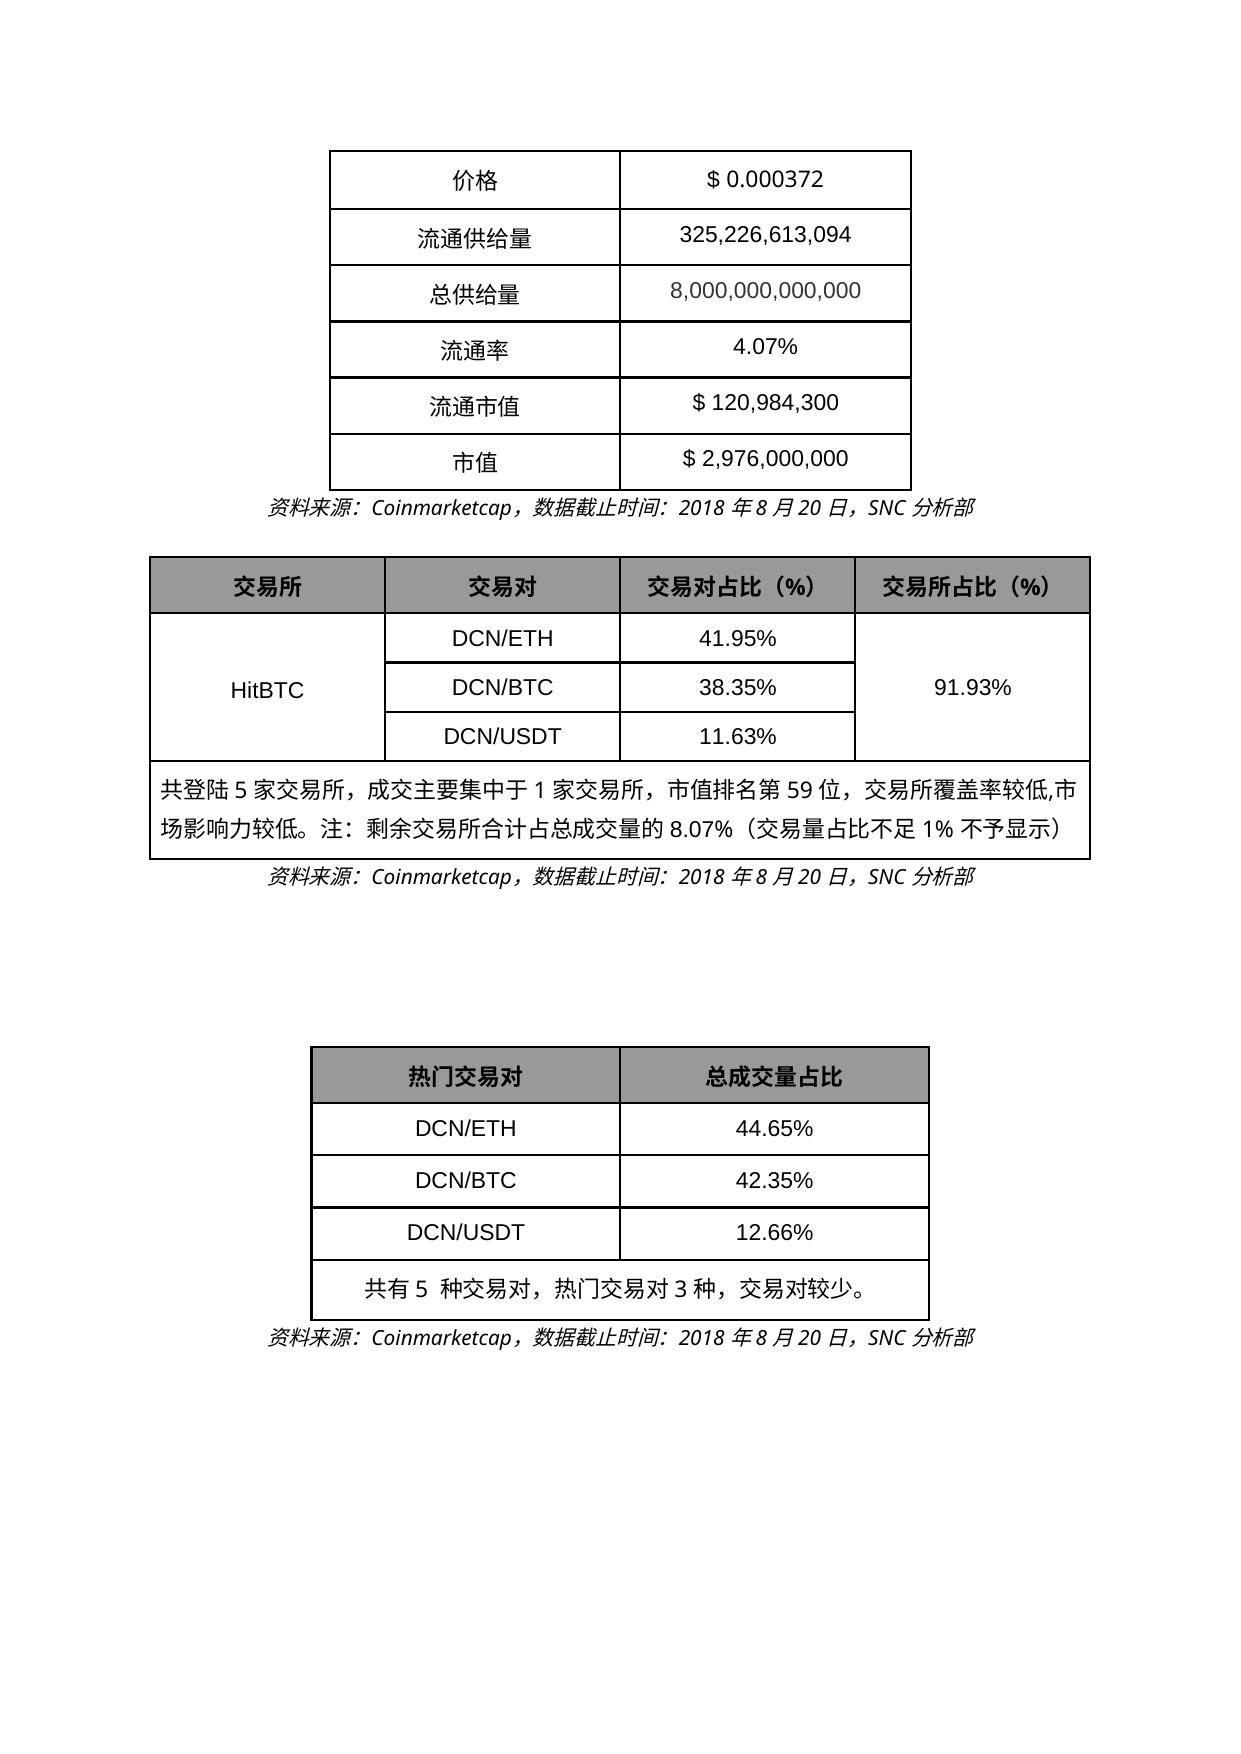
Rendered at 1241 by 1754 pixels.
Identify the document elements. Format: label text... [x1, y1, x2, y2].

table_cell $ 120,984,300 [621, 379, 910, 433]
table_header 交易所占比（%） [856, 558, 1089, 612]
table_cell $ 2,976,000,000 [621, 435, 910, 489]
table_header 交易对 [386, 558, 619, 612]
table_header 交易对占比（%） [621, 558, 854, 612]
table_cell 44.65% [621, 1104, 928, 1154]
table_cell 共登陆 5 家交易所，成交主要集中于 1 家交易所，市值排名第 59 位，交易所覆盖率较低,市场影响力较低。注：剩余交易所合计占总成交量的 8.07%（交易量占比不足 1% 不予显示） [151, 762, 1089, 858]
table_cell DCN/BTC [386, 664, 619, 711]
table_cell 42.35% [621, 1156, 928, 1206]
table_cell DCN/ETH [313, 1104, 619, 1154]
text 资料来源：Coinmarketcap，数据截止时间：2018 年 8 月 20 日，SNC 分析部 [150, 491, 1090, 521]
table_cell 11.63% [621, 713, 854, 760]
text 资料来源：Coinmarketcap，数据截止时间：2018 年 8 月 20 日，SNC 分析部 [150, 860, 1090, 891]
table_cell 325,226,613,094 [621, 210, 910, 264]
table_cell 共有 5 种交易对，热门交易对 3 种，交易对较少。 [313, 1261, 928, 1319]
table_cell 市值 [331, 435, 619, 489]
table_cell 4.07% [621, 323, 910, 376]
table_cell 价格 [331, 152, 619, 208]
table_cell 流通供给量 [331, 210, 619, 264]
table_cell 12.66% [621, 1209, 928, 1258]
table_cell 8,000,000,000,000 [621, 266, 910, 320]
table_cell 流通市值 [331, 379, 619, 433]
table_cell DCN/USDT [313, 1209, 619, 1258]
table_cell 41.95% [621, 614, 854, 661]
table_cell $ 0.000372 [621, 152, 910, 208]
table_cell DCN/BTC [313, 1156, 619, 1206]
table_cell HitBTC [151, 614, 384, 760]
table_cell 38.35% [621, 664, 854, 711]
table_header 交易所 [151, 558, 384, 612]
table_cell DCN/USDT [386, 713, 619, 760]
table_cell DCN/ETH [386, 614, 619, 661]
table_header 热门交易对 [313, 1048, 619, 1102]
table_cell 流通率 [331, 323, 619, 376]
text 资料来源：Coinmarketcap，数据截止时间：2018 年 8 月 20 日，SNC 分析部 [150, 1321, 1090, 1351]
table_header 总成交量占比 [621, 1048, 928, 1102]
table_cell 91.93% [856, 614, 1089, 760]
table_cell 总供给量 [331, 266, 619, 320]
